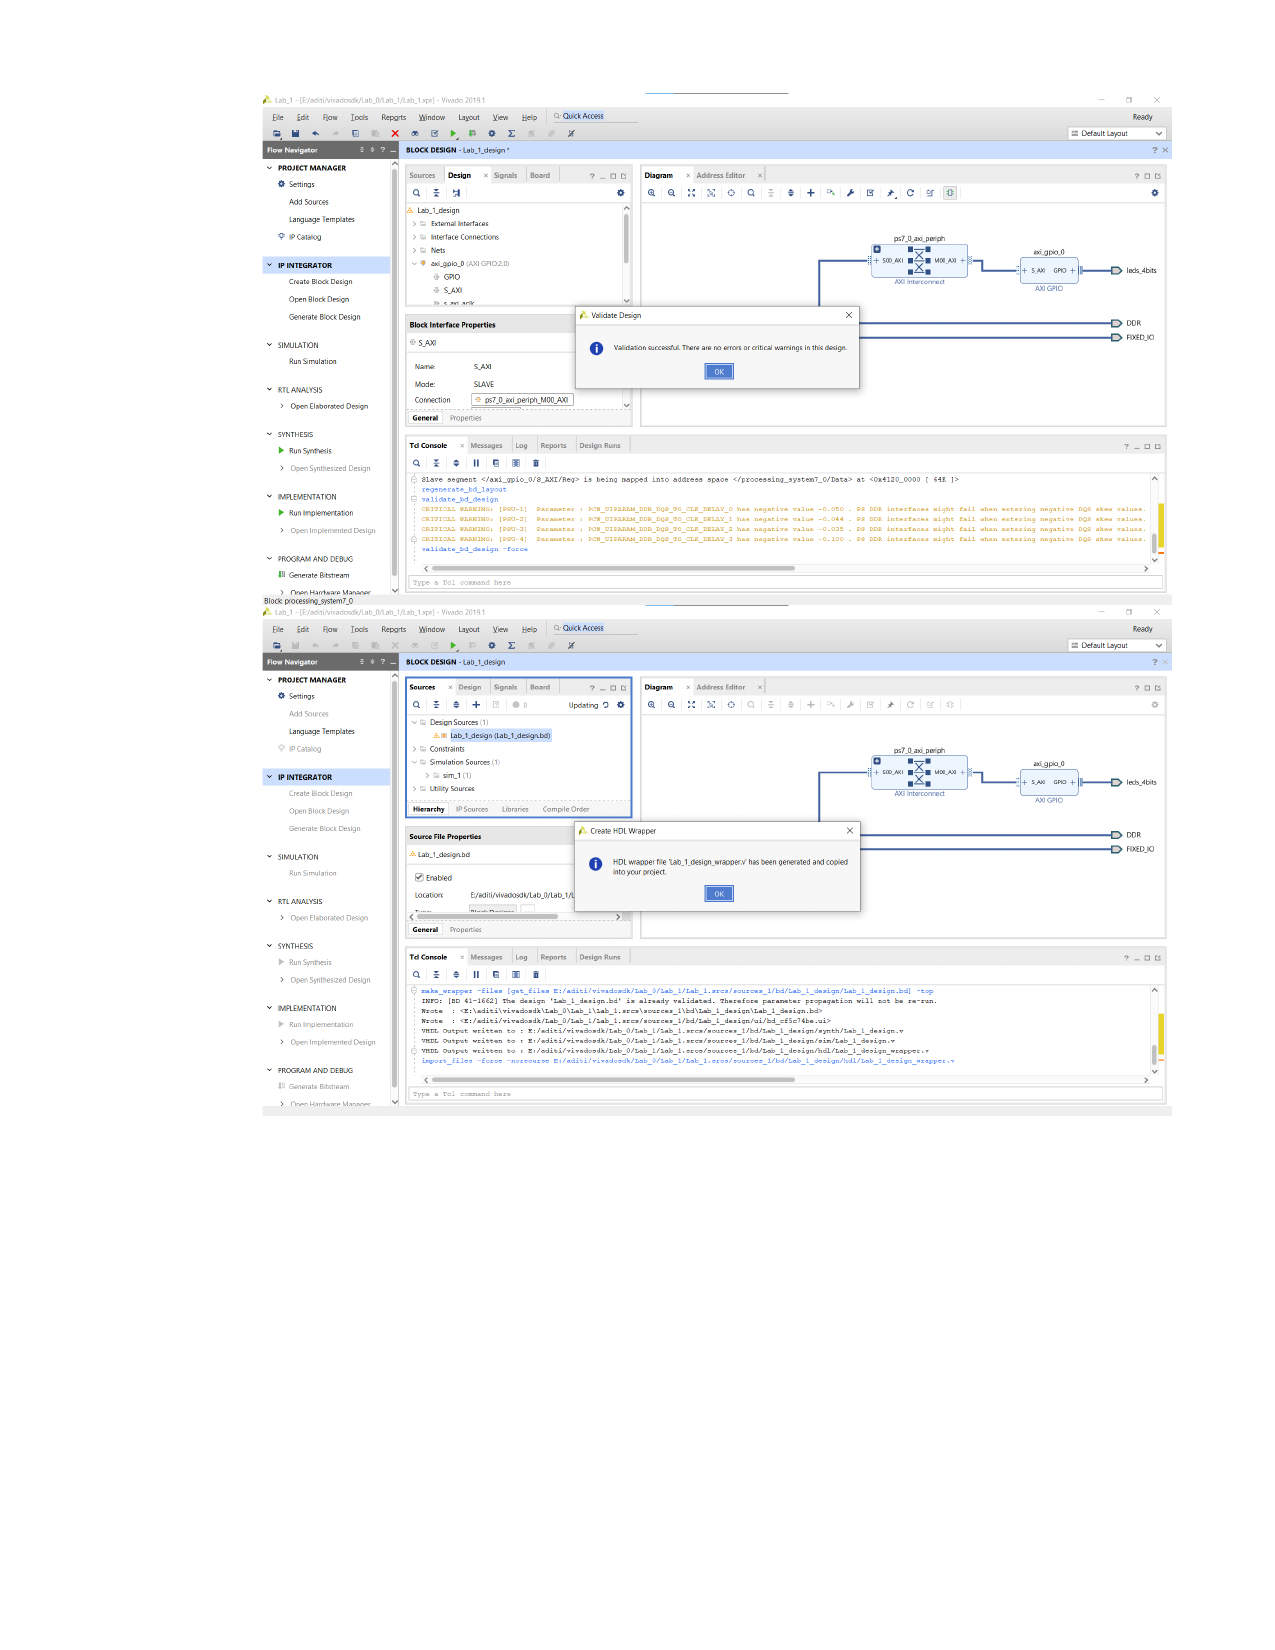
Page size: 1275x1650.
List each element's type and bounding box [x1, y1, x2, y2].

picture [262, 93, 1172, 1116]
